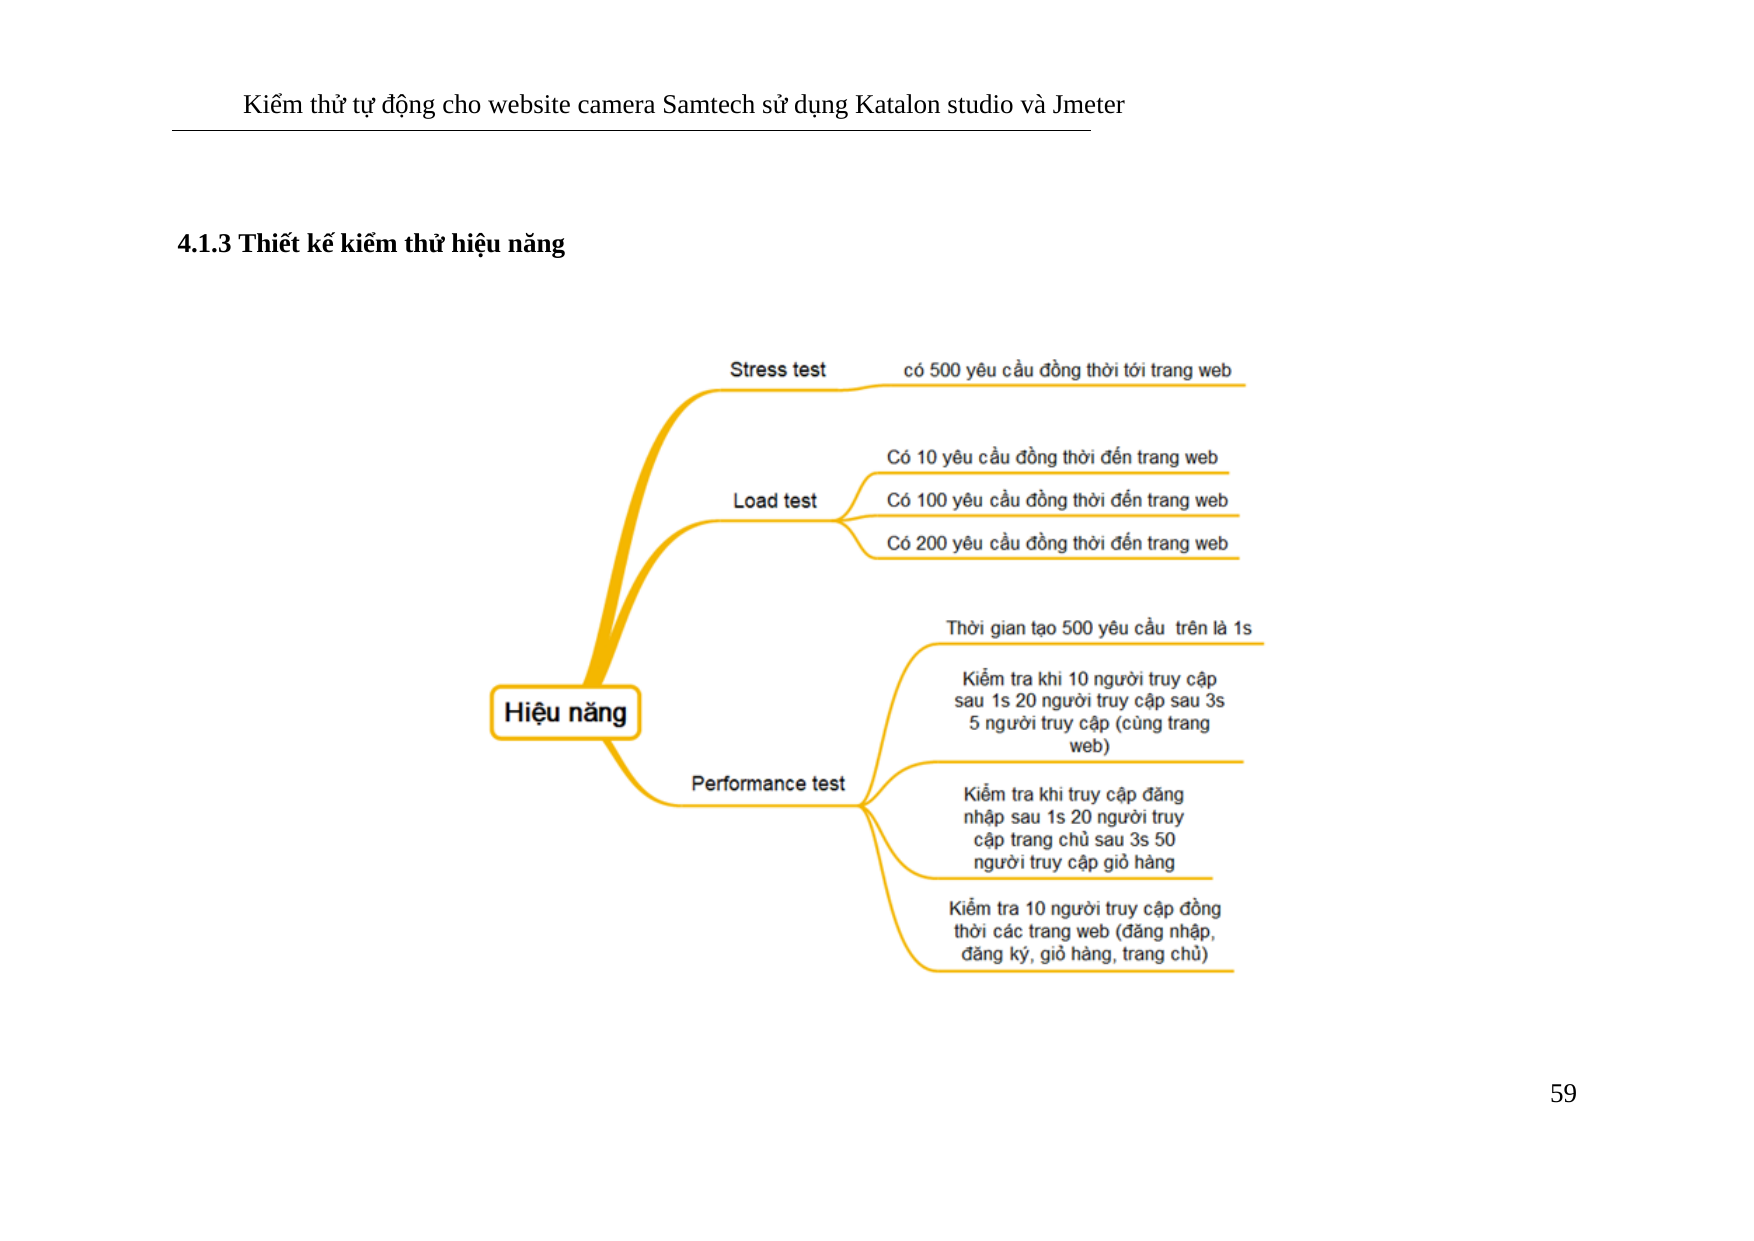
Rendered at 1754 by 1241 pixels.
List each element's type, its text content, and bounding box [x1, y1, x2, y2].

picture [438, 295, 1316, 1019]
text 4.1.3 Thiết kế kiểm thử hiệu năng [177, 228, 1577, 259]
